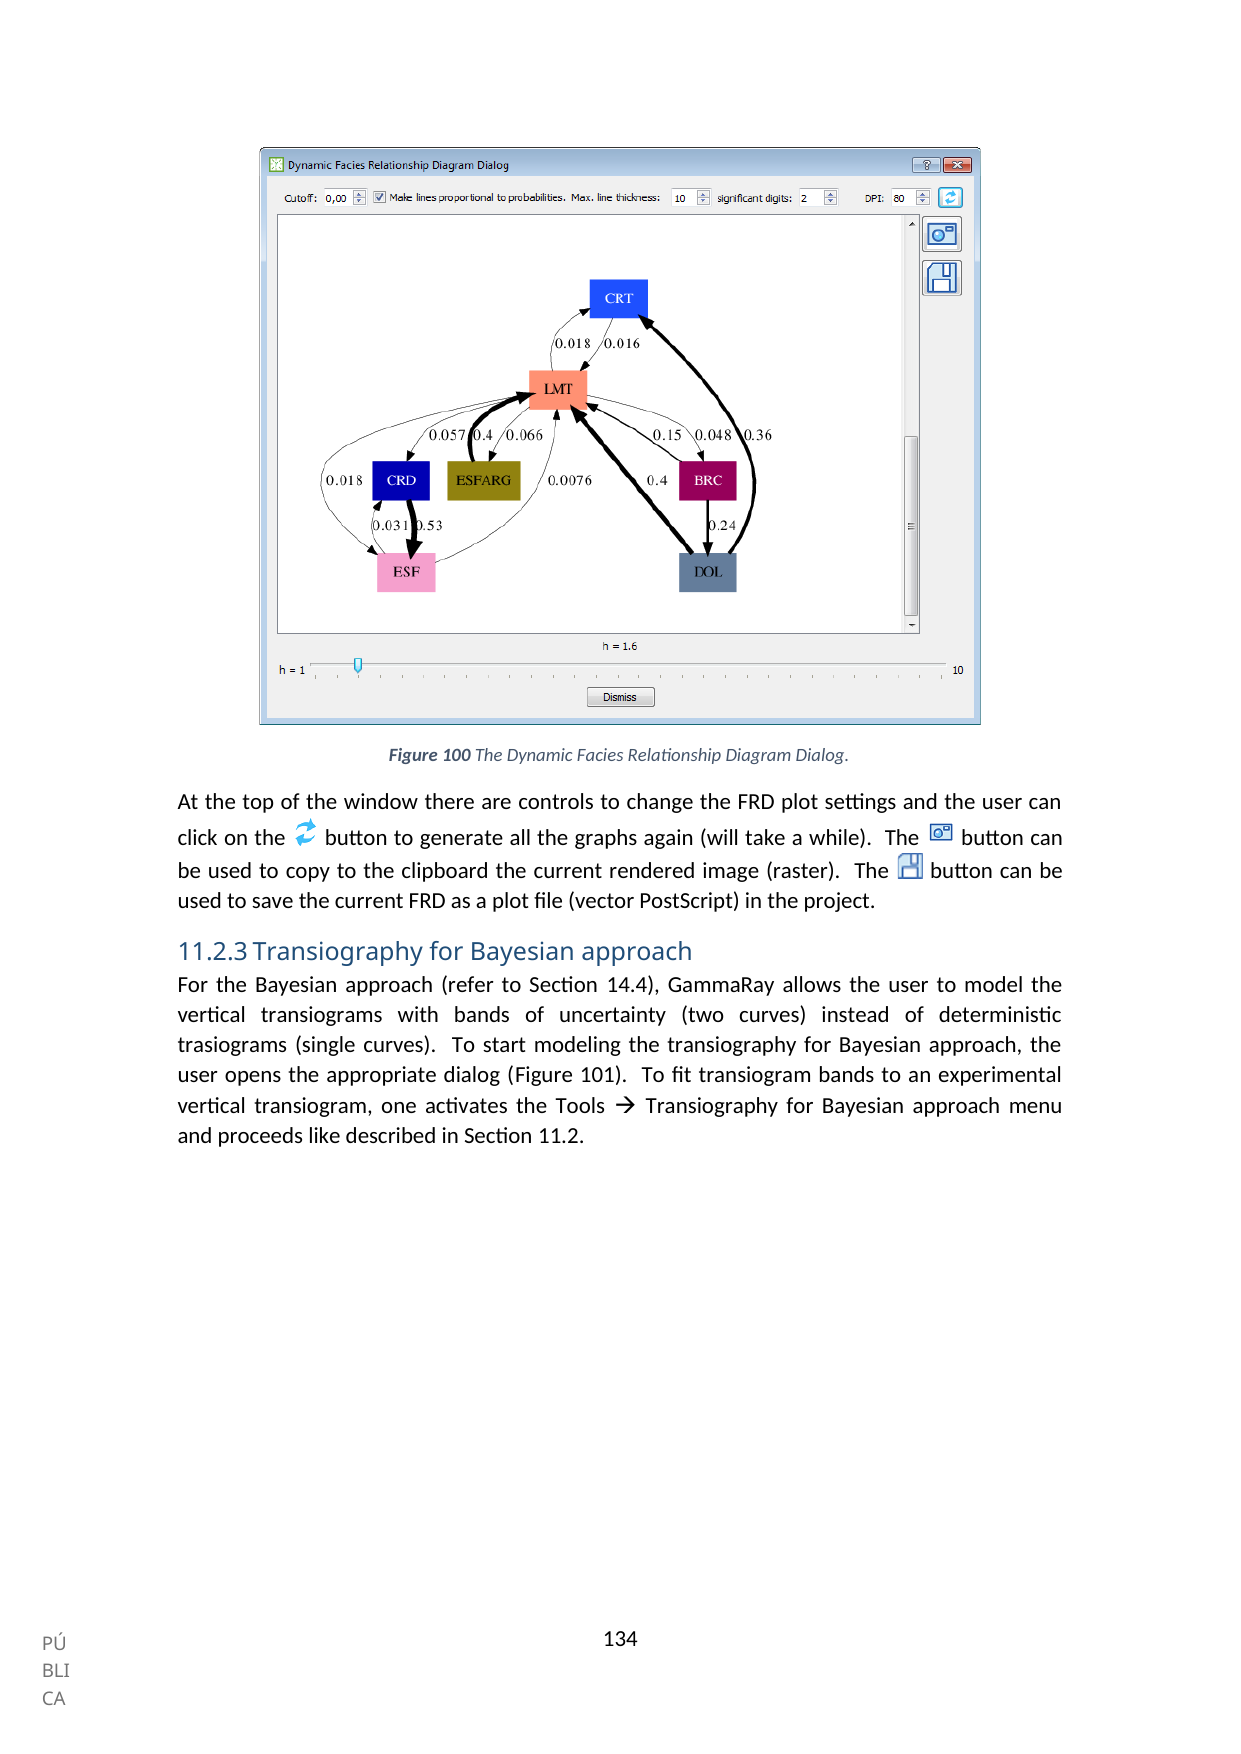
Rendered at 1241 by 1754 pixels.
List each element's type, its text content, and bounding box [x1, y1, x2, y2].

text At the top of the window there are controls to change the FRD plot settings and the user can click on the button to generate all the graphs again (will take a while). The button can be used to copy to the clipboard the current rendered image (raster). The button can be used to save the current FRD as a plot file (vector PostScript) in the project. [177, 787, 1063, 914]
picture [259, 147, 981, 725]
picture [897, 853, 923, 879]
picture [291, 818, 319, 846]
picture [927, 817, 955, 846]
subtitle Transiography for Bayesian approach [177, 933, 1063, 967]
